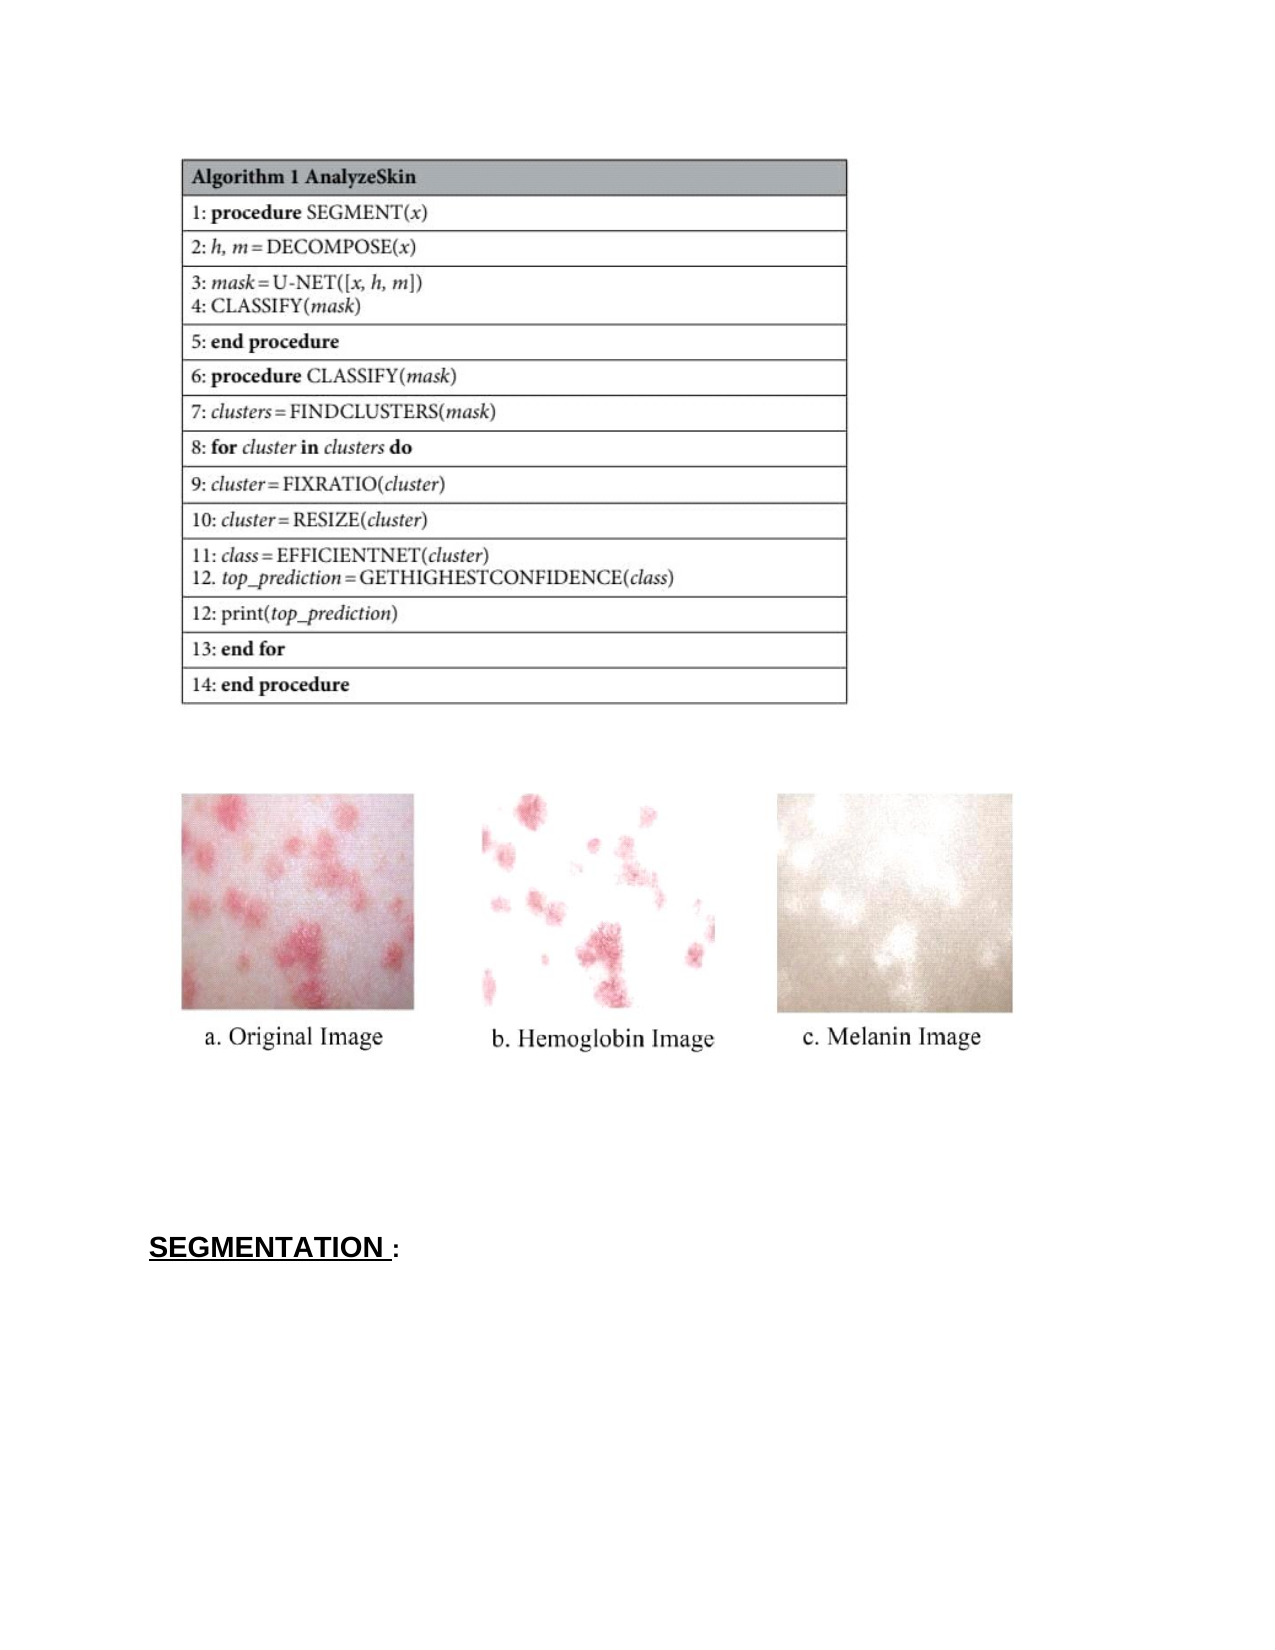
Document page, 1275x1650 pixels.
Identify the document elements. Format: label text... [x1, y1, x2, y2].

picture [155, 777, 1042, 1057]
picture [150, 149, 878, 717]
subtitle SEGMENTATION : [148, 1230, 1126, 1263]
